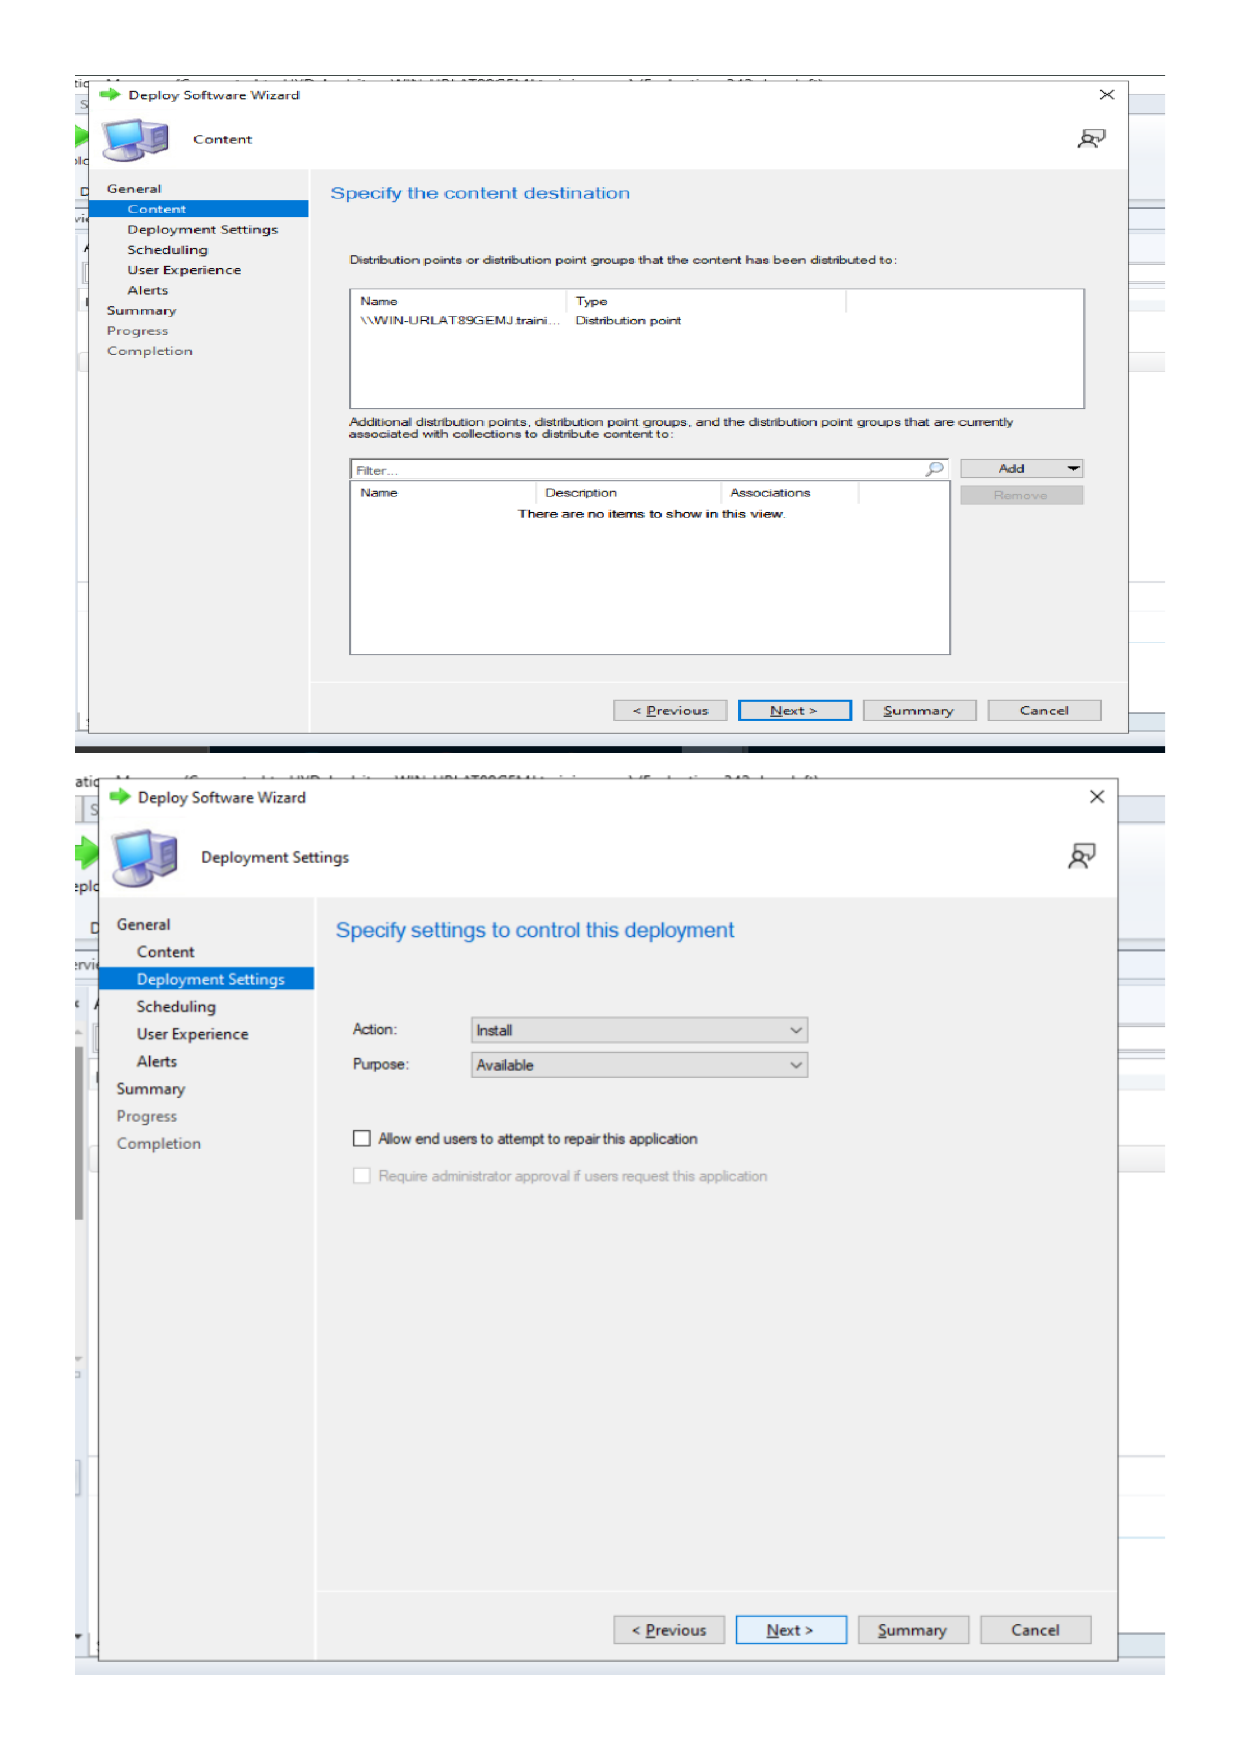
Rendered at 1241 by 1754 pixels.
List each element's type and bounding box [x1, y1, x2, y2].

picture [75, 75, 1166, 753]
picture [75, 773, 1166, 1675]
